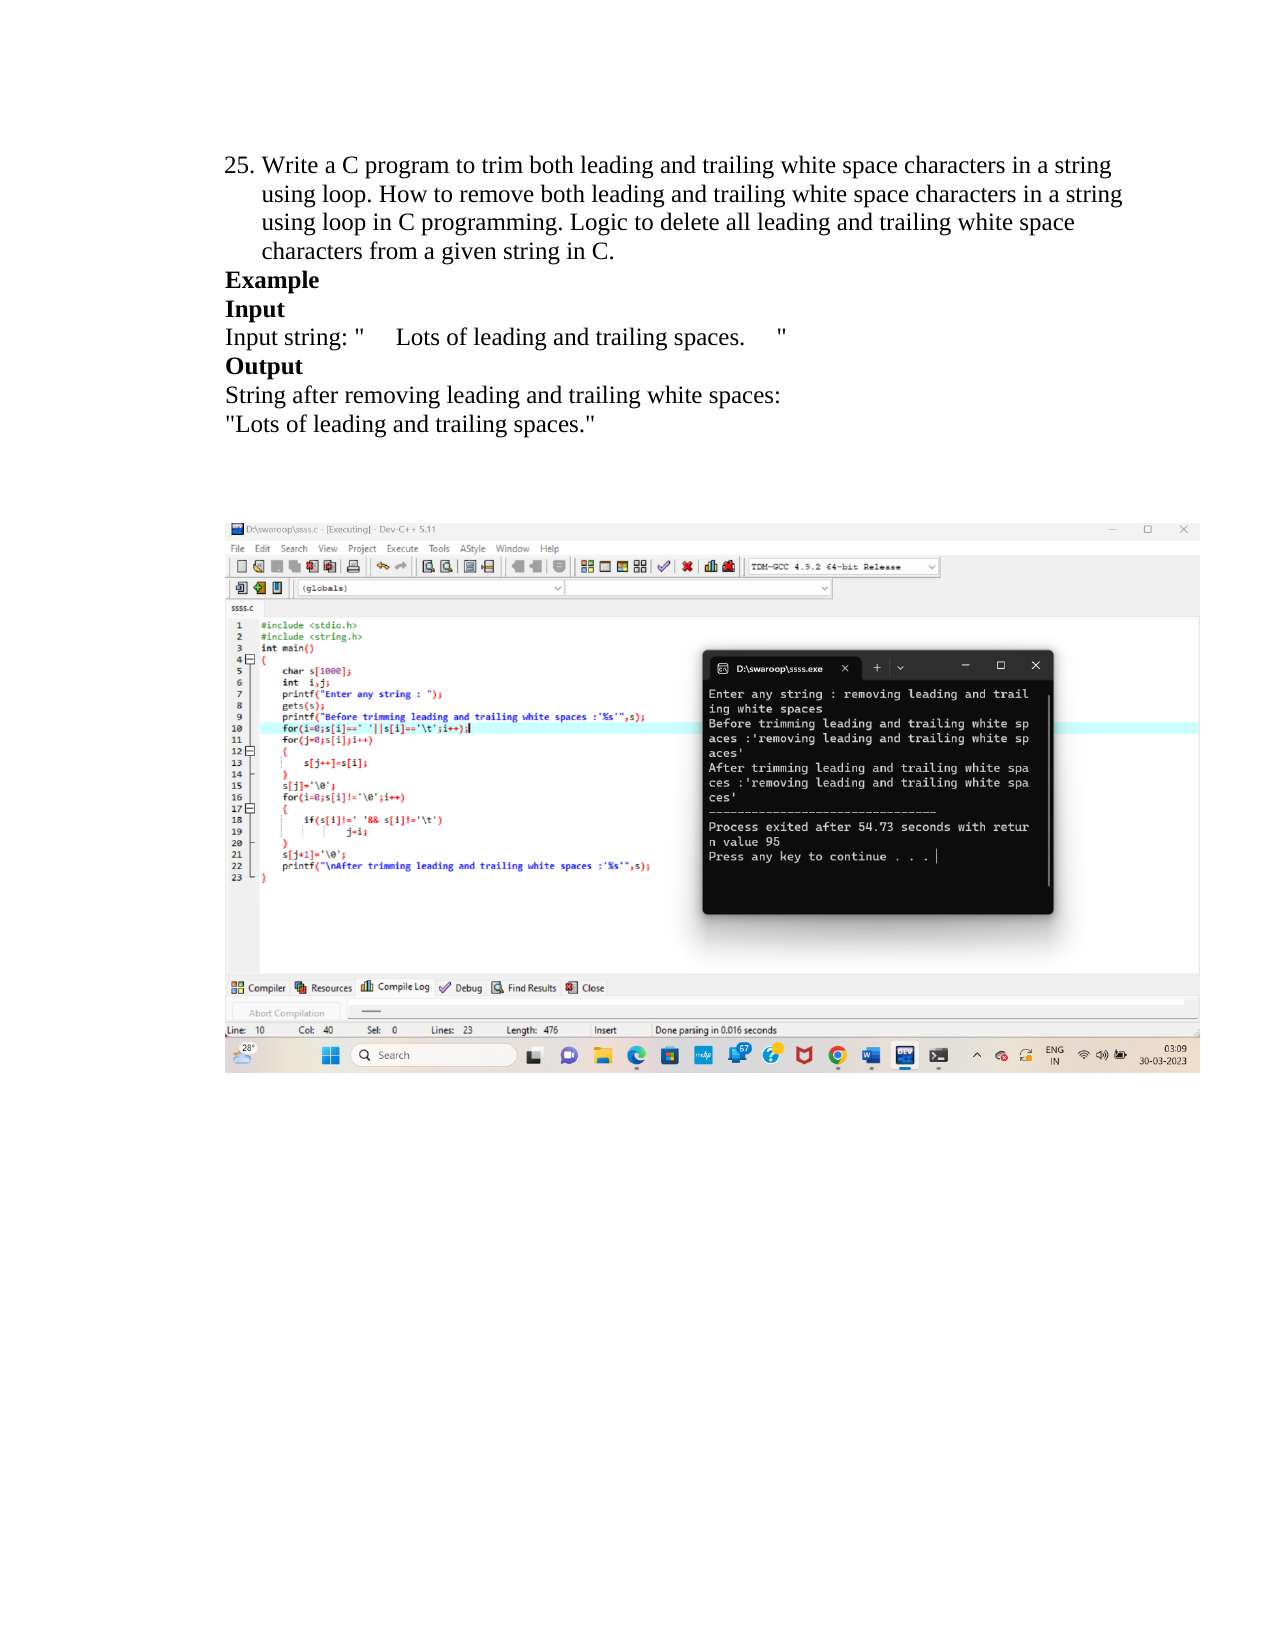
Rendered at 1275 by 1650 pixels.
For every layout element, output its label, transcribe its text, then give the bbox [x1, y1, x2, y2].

text "Lots of leading and trailing spaces." [225, 409, 1125, 437]
picture [225, 523, 1200, 1073]
text String after removing leading and trailing white spaces: [225, 380, 1125, 409]
text Input string: " Lots of leading and trailing spaces. " [225, 322, 1125, 351]
list Write a C program to trim both leading and trailing white space characters in a string using loop. How to remove both leading and trailing white space characters in a string using loop in C programming. Logic to delete all leading and trailing white space characters from a given string in C. [224, 150, 1125, 265]
text Input [225, 294, 1125, 322]
text Example [225, 265, 1125, 294]
text Output [225, 351, 1125, 380]
